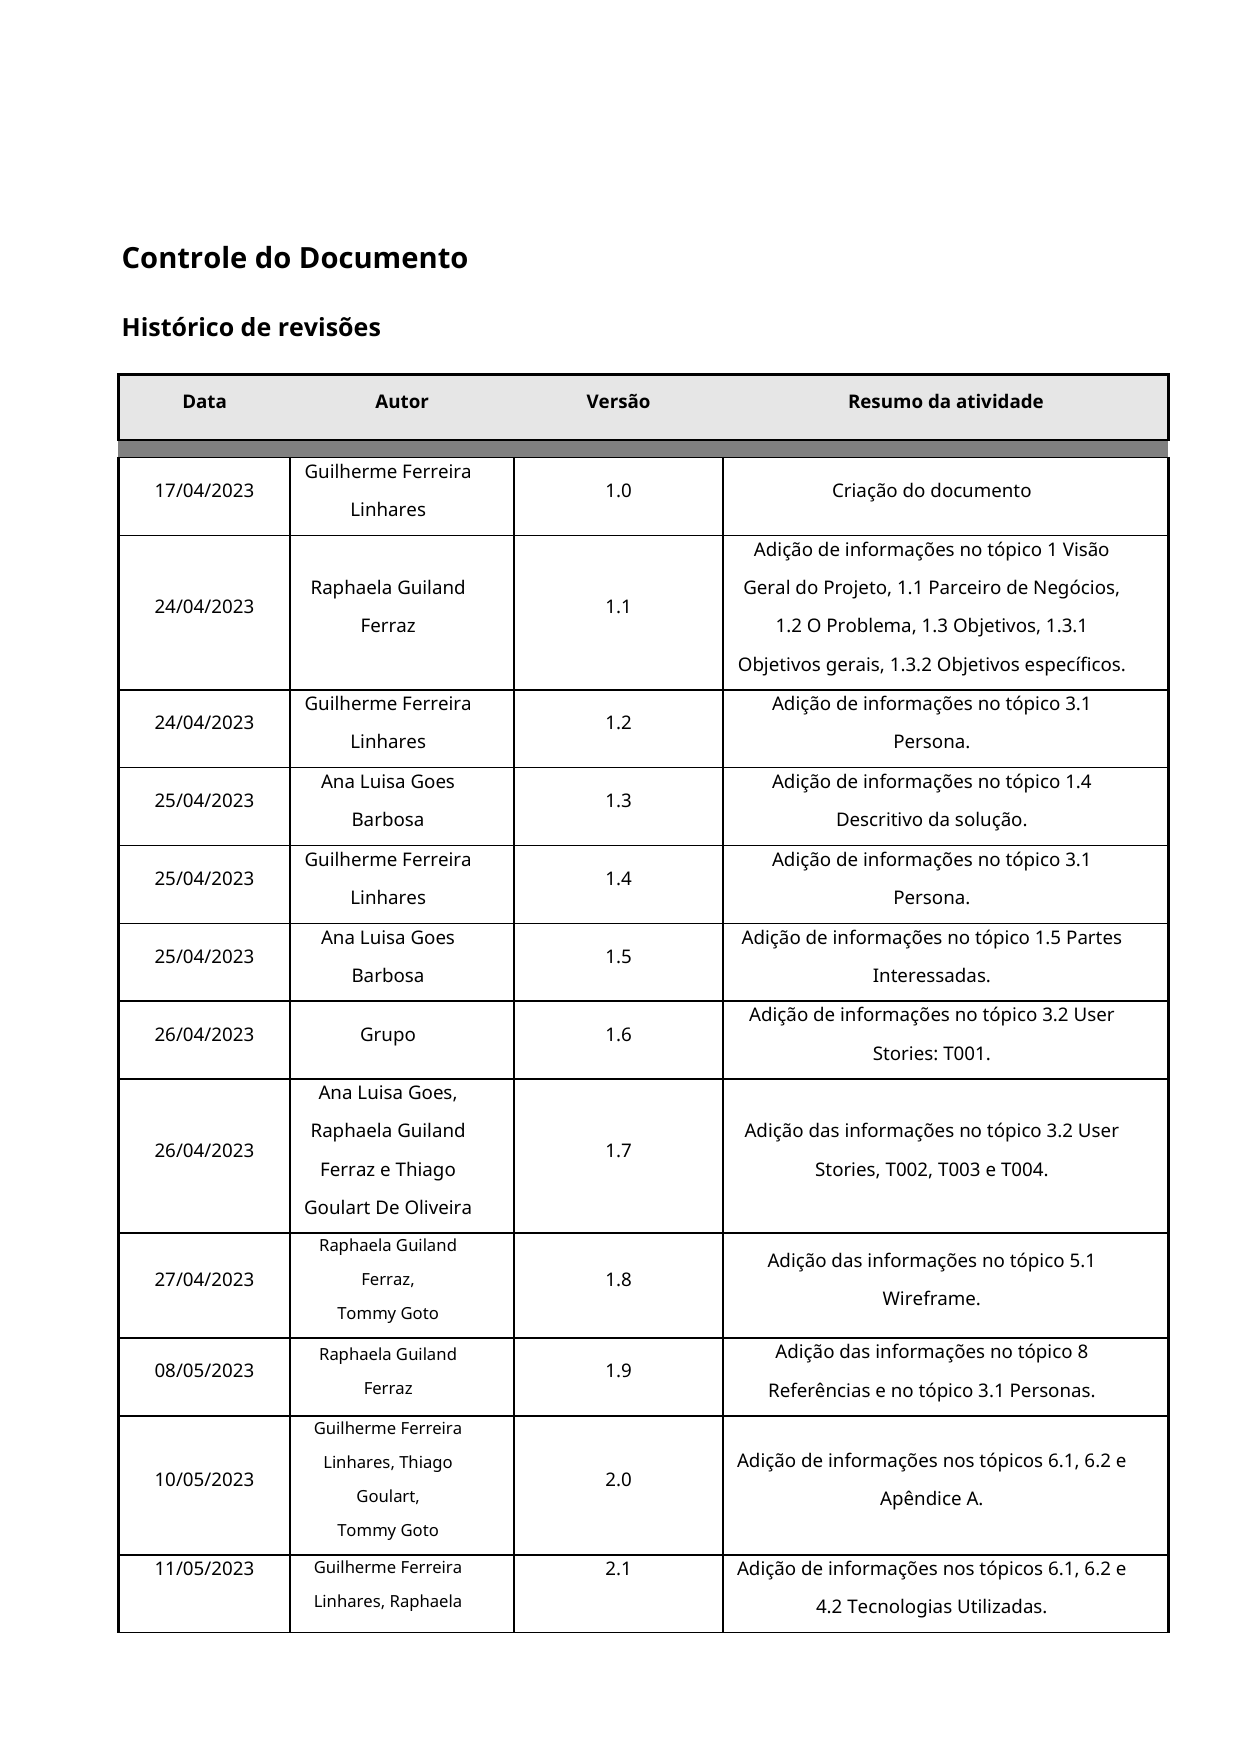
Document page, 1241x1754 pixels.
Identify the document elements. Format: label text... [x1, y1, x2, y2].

table_cell Grupo [291, 1002, 513, 1078]
table_cell Criação do documento [724, 458, 1167, 535]
table_cell Adição de informações no tópico 3.2 User Stories: T001. [724, 1002, 1167, 1078]
table_cell 10/05/2023 [120, 1417, 289, 1554]
table_cell 08/05/2023 [120, 1339, 289, 1415]
table_cell Adição de informações nos tópicos 6.1, 6.2 e Apêndice A. [724, 1417, 1167, 1554]
text Histórico de revisões [121, 309, 1165, 343]
table_cell 1.7 [515, 1080, 722, 1232]
table_cell 1.4 [515, 846, 722, 922]
table_cell 11/05/2023 [120, 1556, 289, 1632]
table_cell 1.3 [515, 768, 722, 844]
table_header Versão [514, 376, 723, 439]
table_cell 25/04/2023 [120, 846, 289, 922]
table_cell Adição de informações no tópico 3.1 Persona. [724, 691, 1167, 767]
table_cell Adição das informações no tópico 5.1 Wireframe. [724, 1234, 1167, 1337]
table_cell [290, 441, 514, 457]
table_cell 17/04/2023 [120, 458, 289, 535]
table_cell Adição de informações no tópico 3.1 Persona. [724, 846, 1167, 922]
table_cell 1.5 [515, 924, 722, 1000]
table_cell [724, 1556, 1167, 1632]
table_cell 26/04/2023 [120, 1080, 289, 1232]
table_cell 1.1 [515, 536, 722, 689]
table_cell Adição de informações no tópico 1.5 Partes Interessadas. [724, 924, 1167, 1000]
text Controle do Documento [121, 237, 1165, 277]
table_cell Adição de informações no tópico 1 Visão Geral do Projeto, 1.1 Parceiro de Negócios, 1.2 O Problema, 1.3 Objetivos, 1.3.1 Objetivos gerais, 1.3.2 Objetivos específicos. [724, 536, 1167, 689]
table_cell 2.0 [515, 1417, 722, 1554]
table_cell Guilherme Ferreira Linhares, Thiago Goulart, Tommy Goto [291, 1417, 513, 1554]
table_cell 1.0 [515, 458, 722, 535]
table_cell Adição das informações no tópico 3.2 User Stories, T002, T003 e T004. [724, 1080, 1167, 1232]
table_cell 26/04/2023 [120, 1002, 289, 1078]
table_cell Adição de informações no tópico 1.4 Descritivo da solução. [724, 768, 1167, 844]
table_cell 24/04/2023 [120, 691, 289, 767]
table_cell 1.2 [515, 691, 722, 767]
table_header Resumo da atividade [723, 376, 1167, 439]
table_cell 25/04/2023 [120, 768, 289, 844]
table_cell 1.6 [515, 1002, 722, 1078]
table_cell Ana Luisa Goes, Raphaela Guiland Ferraz e Thiago Goulart De Oliveira [291, 1080, 513, 1232]
table_cell 1.9 [515, 1339, 722, 1415]
table_cell Guilherme Ferreira Linhares [291, 846, 513, 922]
table_cell Adição das informações no tópico 8 Referências e no tópico 3.1 Personas. [724, 1339, 1167, 1415]
table_cell 24/04/2023 [120, 536, 289, 689]
table_header Autor [290, 376, 514, 439]
table_cell [118, 441, 290, 457]
table_cell Ana Luisa Goes Barbosa [291, 924, 513, 1000]
table_cell 1.8 [515, 1234, 722, 1337]
table_cell Guilherme Ferreira Linhares [291, 458, 513, 535]
table_cell Guilherme Ferreira Linhares [291, 691, 513, 767]
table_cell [291, 1556, 513, 1632]
table_cell Raphaela Guiland Ferraz [291, 1339, 513, 1415]
table_cell 2.1 [515, 1556, 722, 1632]
table_cell 27/04/2023 [120, 1234, 289, 1337]
table_cell 25/04/2023 [120, 924, 289, 1000]
table_cell [723, 441, 1168, 457]
table_cell Ana Luisa Goes Barbosa [291, 768, 513, 844]
table_header Data [120, 376, 290, 439]
table_cell [514, 441, 723, 457]
table_cell Raphaela Guiland Ferraz, Tommy Goto [291, 1234, 513, 1337]
table_cell Raphaela Guiland Ferraz [291, 536, 513, 689]
